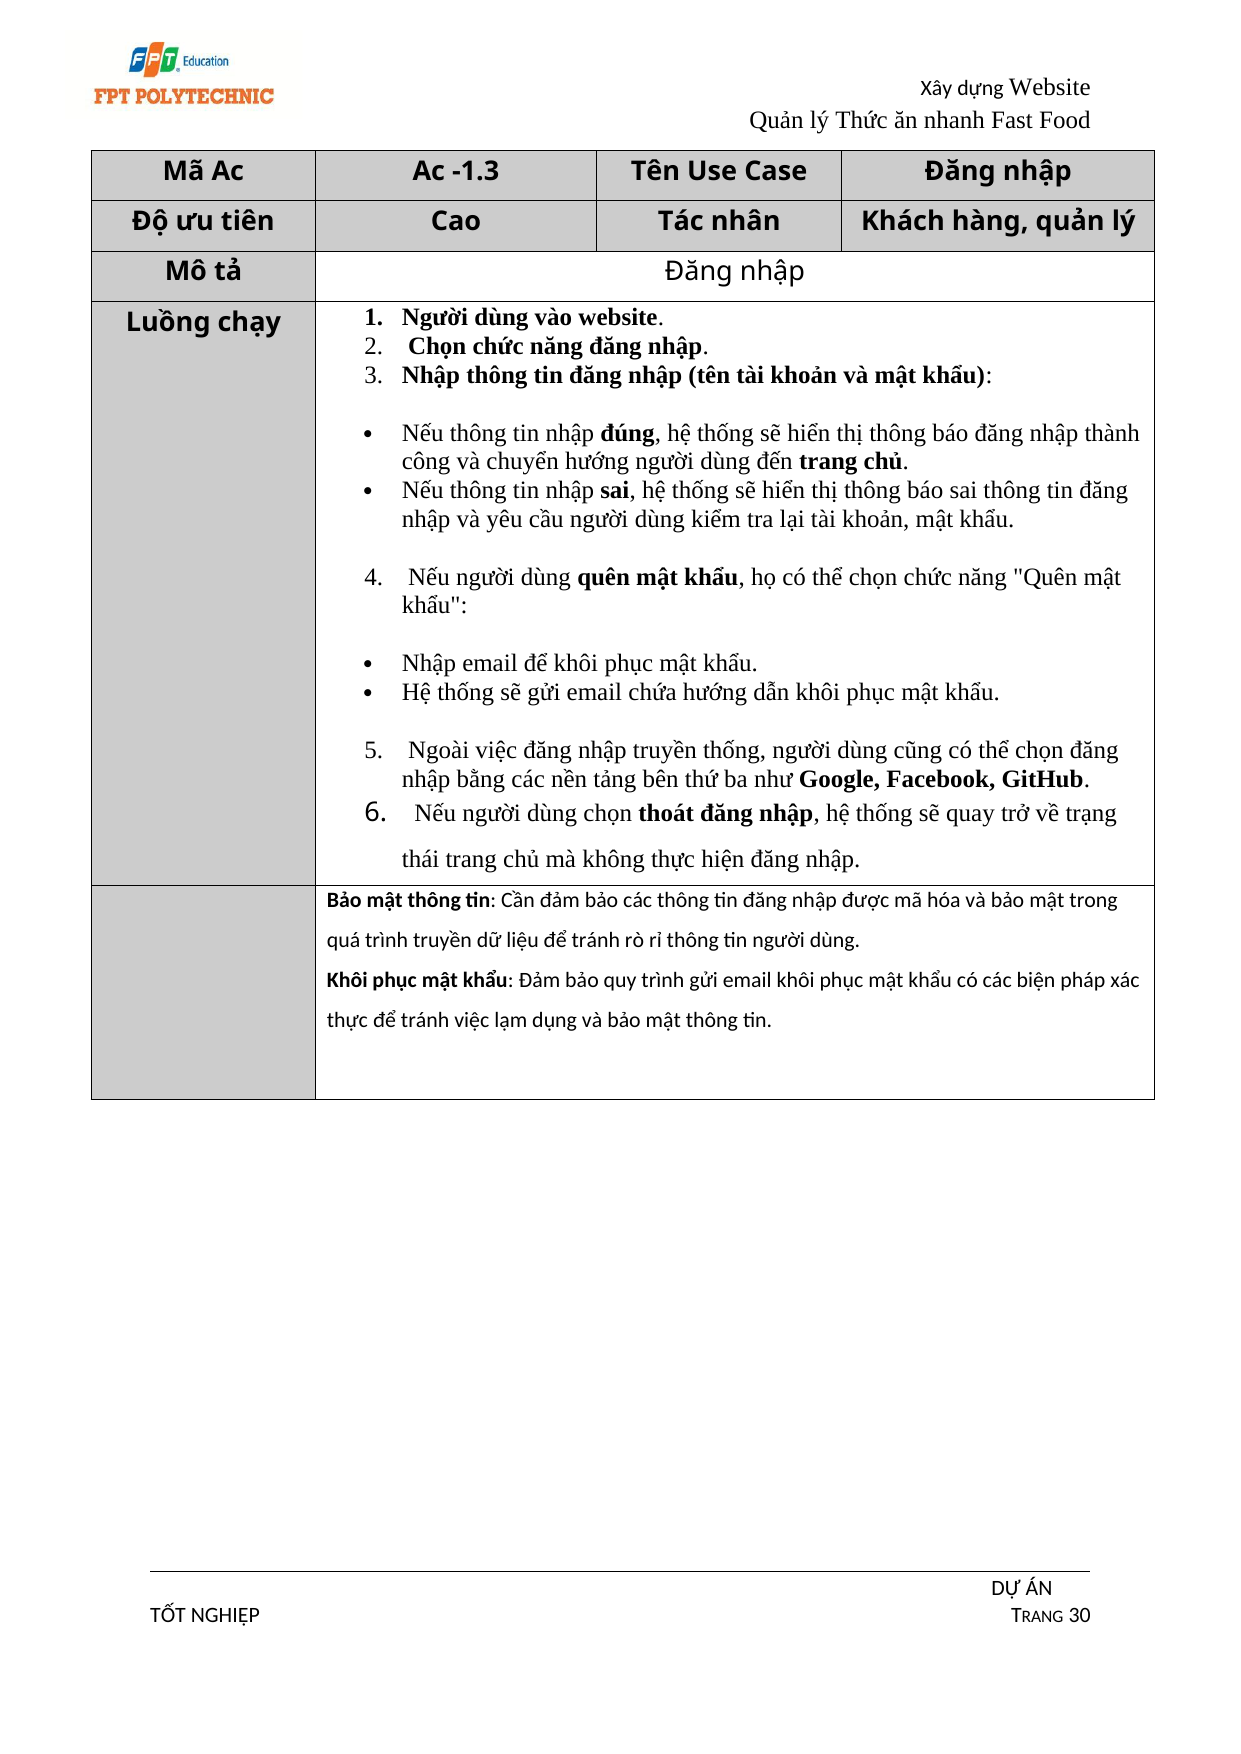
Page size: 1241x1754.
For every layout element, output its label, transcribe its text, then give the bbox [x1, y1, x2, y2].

table_cell [92, 886, 315, 1099]
table_header Đăng nhập [842, 151, 1154, 200]
table_header Ac -1.3 [316, 151, 596, 200]
table_cell Tác nhân [597, 201, 841, 251]
table_cell Cao [316, 201, 596, 251]
table_cell Khách hàng, quản lý [842, 201, 1154, 251]
table_cell Người dùng vào website. Chọn chức năng đăng nhập. Nhập thông tin đăng nhập (tên tài khoản và mật khẩu): Nếu thông tin nhập đúng, hệ thống sẽ hiển thị thông báo đăng nhập thành công và chuyển hướng người dùng đến trang chủ. Nếu thông tin nhập sai, hệ thống sẽ hiển thị thông báo sai thông tin đăng nhập và yêu cầu người dùng kiểm tra lại tài khoản, mật khẩu. Nếu người dùng quên mật khẩu, họ có thể chọn chức năng "Quên mật khẩu": Nhập email để khôi phục mật khẩu. Hệ thống sẽ gửi email chứa hướng dẫn khôi phục mật khẩu. Ngoài việc đăng nhập truyền thống, người dùng cũng có thể chọn đăng nhập bằng các nền tảng bên thứ ba như Google, Facebook, GitHub. Nếu người dùng chọn thoát đăng nhập, hệ thống sẽ quay trở về trạng thái trang chủ mà không thực hiện đăng nhập. [316, 302, 1154, 885]
table_cell Bảo mật thông tin: Cần đảm bảo các thông tin đăng nhập được mã hóa và bảo mật trong quá trình truyền dữ liệu để tránh rò rỉ thông tin người dùng. Khôi phục mật khẩu: Đảm bảo quy trình gửi email khôi phục mật khẩu có các biện pháp xác thực để tránh việc lạm dụng và bảo mật thông tin. [316, 886, 1154, 1099]
table_header Mã Ac [92, 151, 315, 200]
table_cell Mô tả [92, 252, 315, 301]
table_cell Luồng chạy [92, 302, 315, 885]
table_cell Độ ưu tiên [92, 201, 315, 251]
table_header Tên Use Case [597, 151, 841, 200]
picture [65, 30, 303, 119]
table_cell Đăng nhập [316, 252, 1154, 301]
